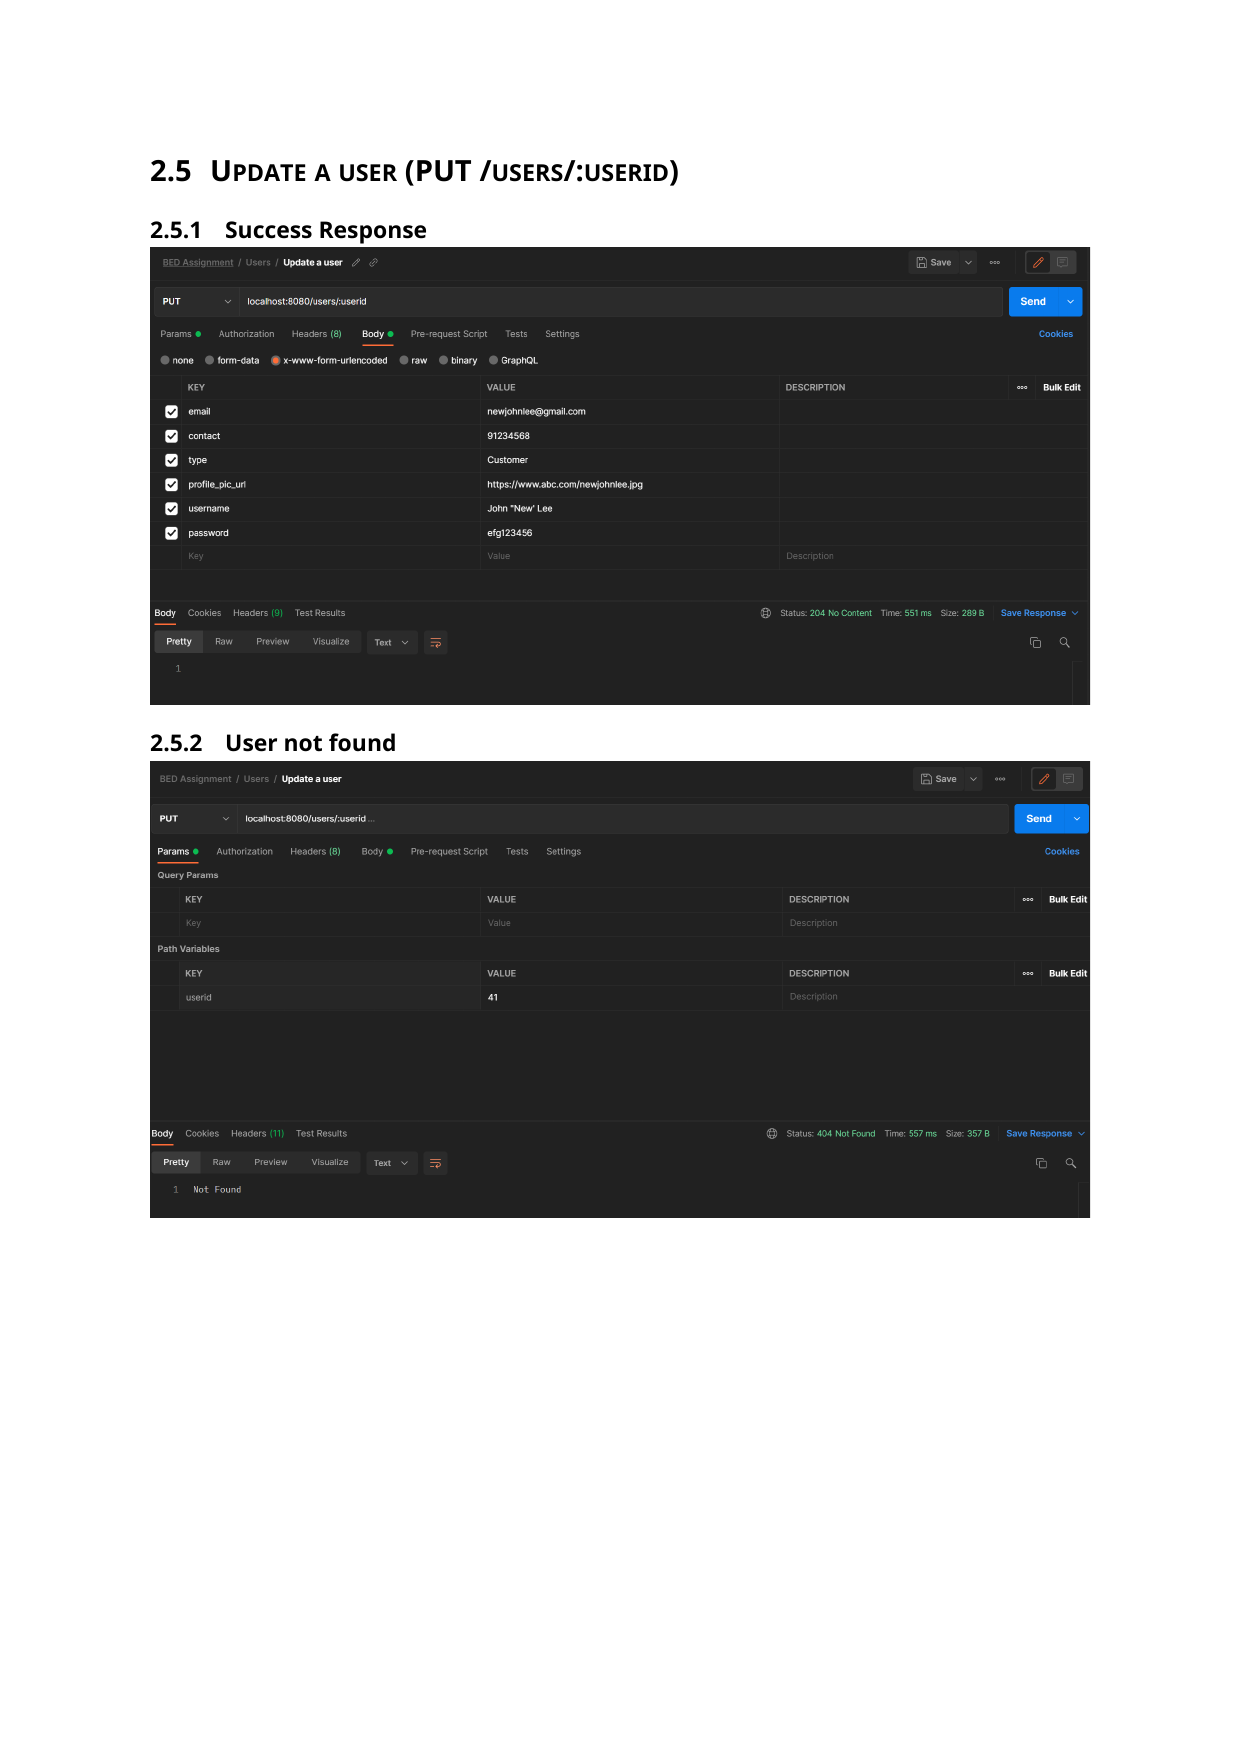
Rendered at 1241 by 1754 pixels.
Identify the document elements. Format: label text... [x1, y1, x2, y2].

picture [150, 247, 1091, 705]
subtitle Update a user (PUT /users/:userid) [150, 150, 1090, 190]
subtitle User not found [150, 727, 1090, 758]
subtitle Success Response [150, 214, 1090, 245]
picture [150, 761, 1091, 1218]
